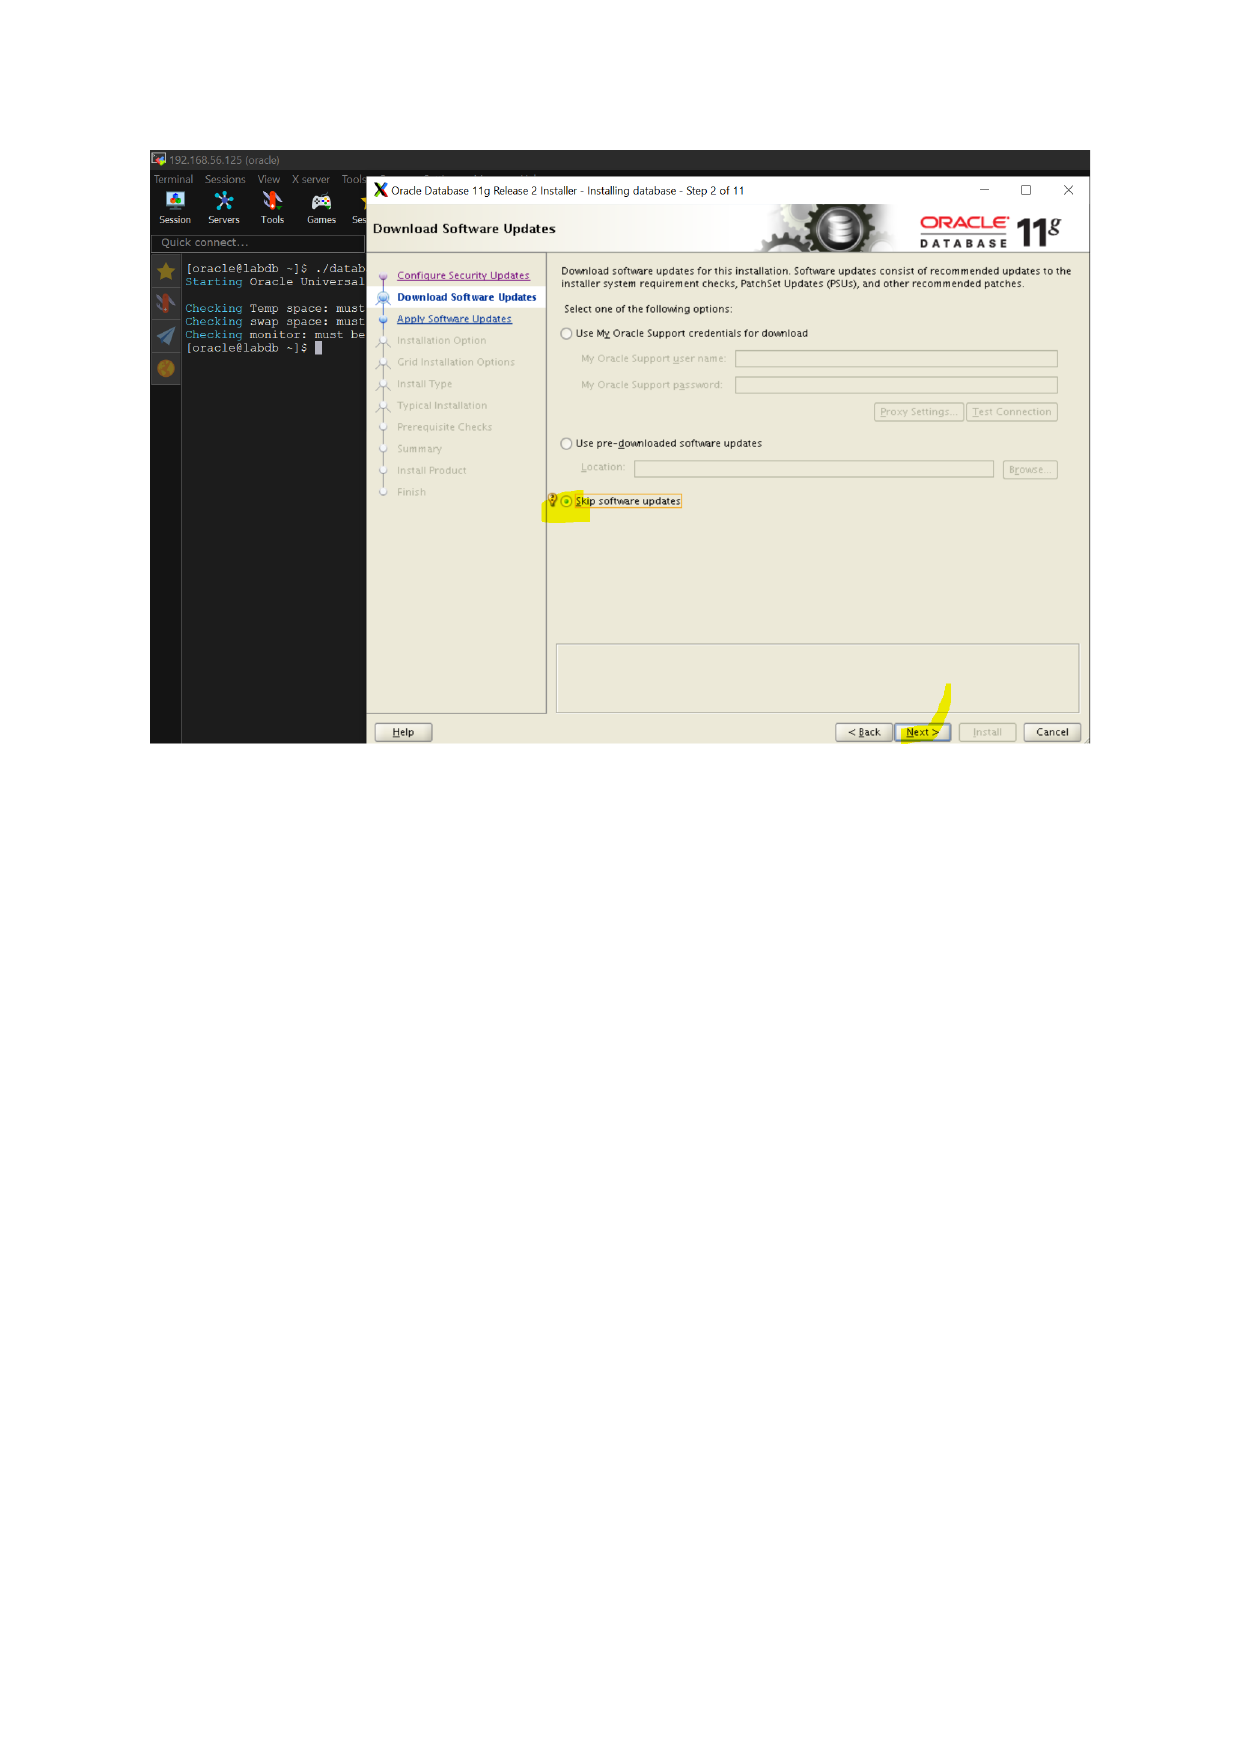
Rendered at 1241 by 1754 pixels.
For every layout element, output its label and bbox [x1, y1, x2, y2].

picture [150, 150, 1091, 744]
